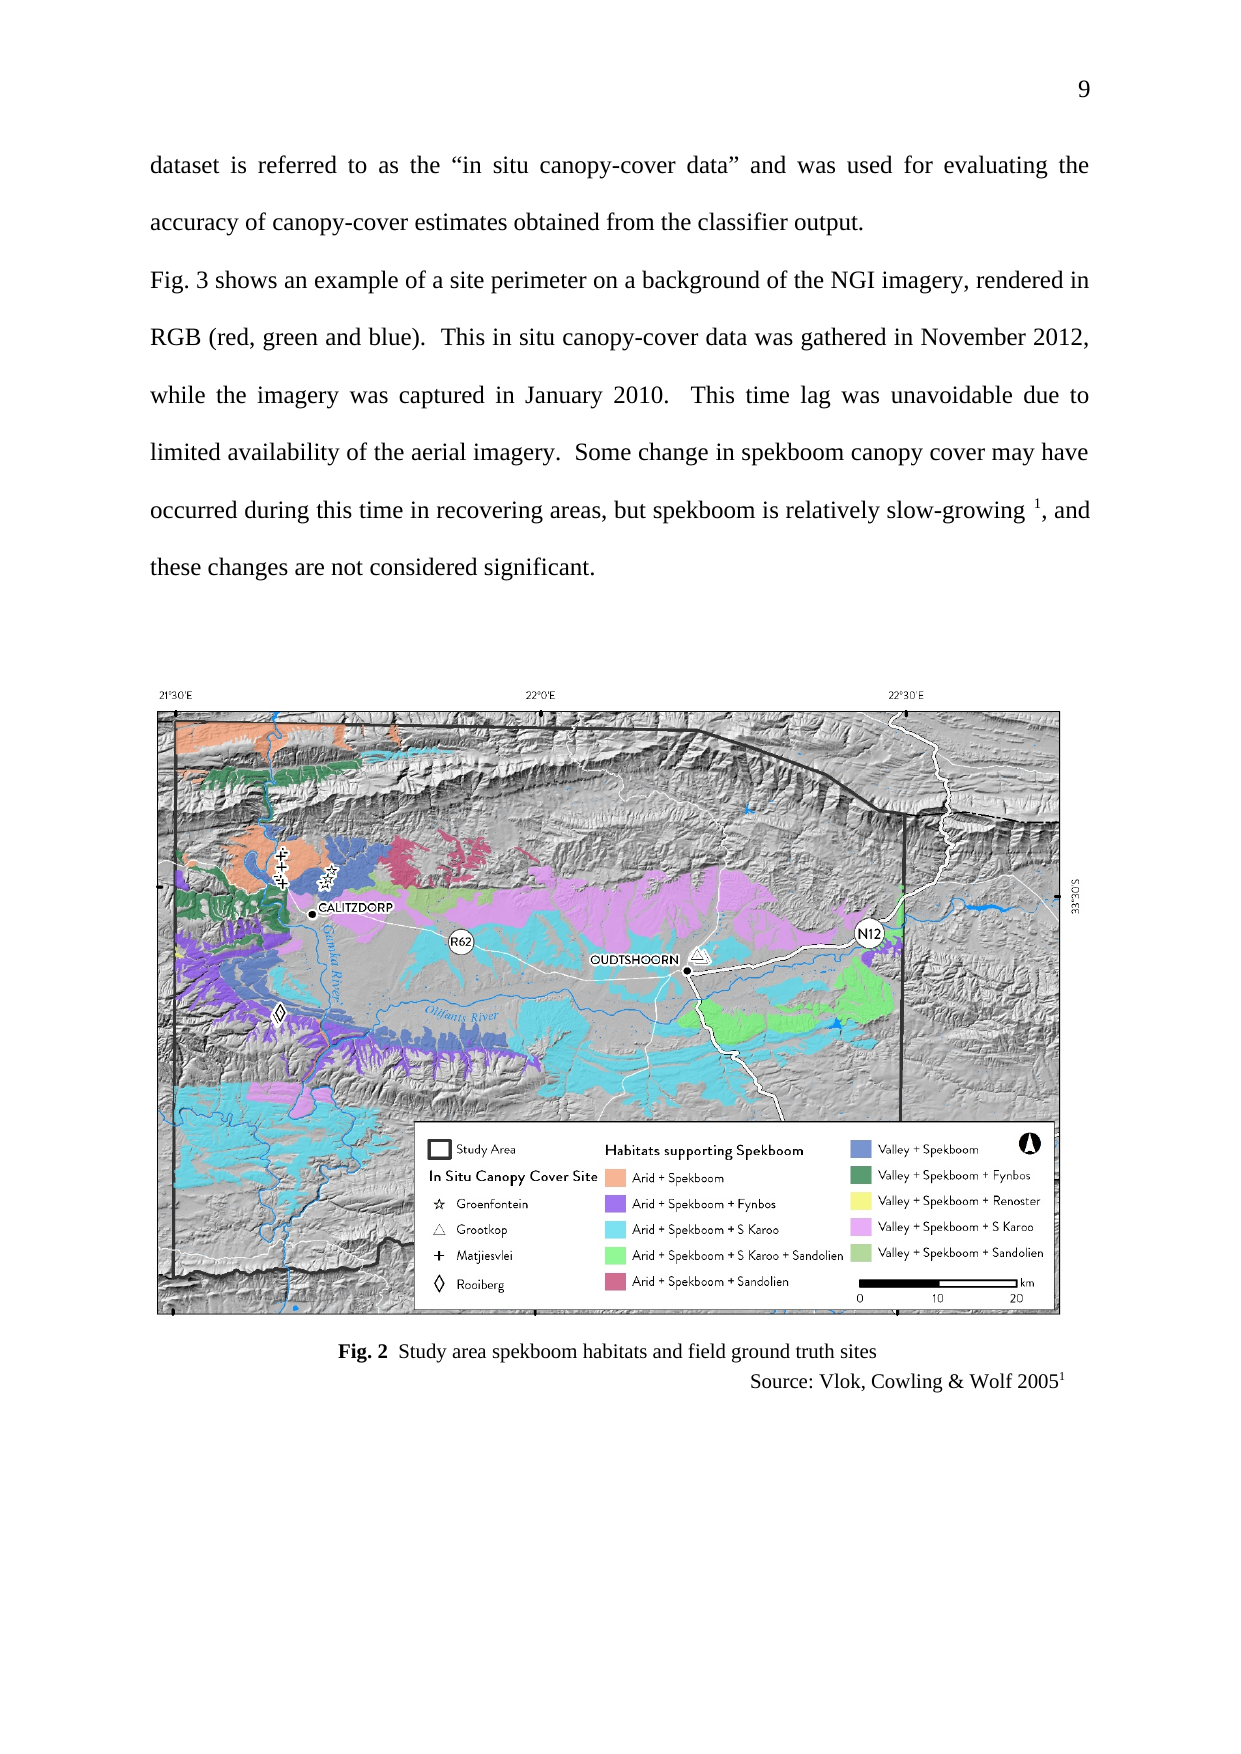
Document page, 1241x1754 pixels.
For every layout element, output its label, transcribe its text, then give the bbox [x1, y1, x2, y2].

picture [150, 680, 1091, 1327]
table_header Fig. 2 Study area spekboom habitats and field ground truth sites [150, 1339, 1065, 1363]
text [150, 150, 1090, 236]
text Source: Vlok, Cowling & Wolf 20051 [675, 1369, 1090, 1393]
text Fig. 3 shows an example of a site perimeter on a background of the NGI imagery, rendered in RGB (red, green and blue). This in situ canopy-cover data was gathered in November 2012, while the imagery was captured in January 2010. This time lag was unavoidable due to limited availability of the aerial imagery. Some change in spekboom canopy cover may have occurred during this time in recovering areas, but spekboom is relatively slow-growing 1, and these changes are not considered significant. [150, 265, 1090, 581]
